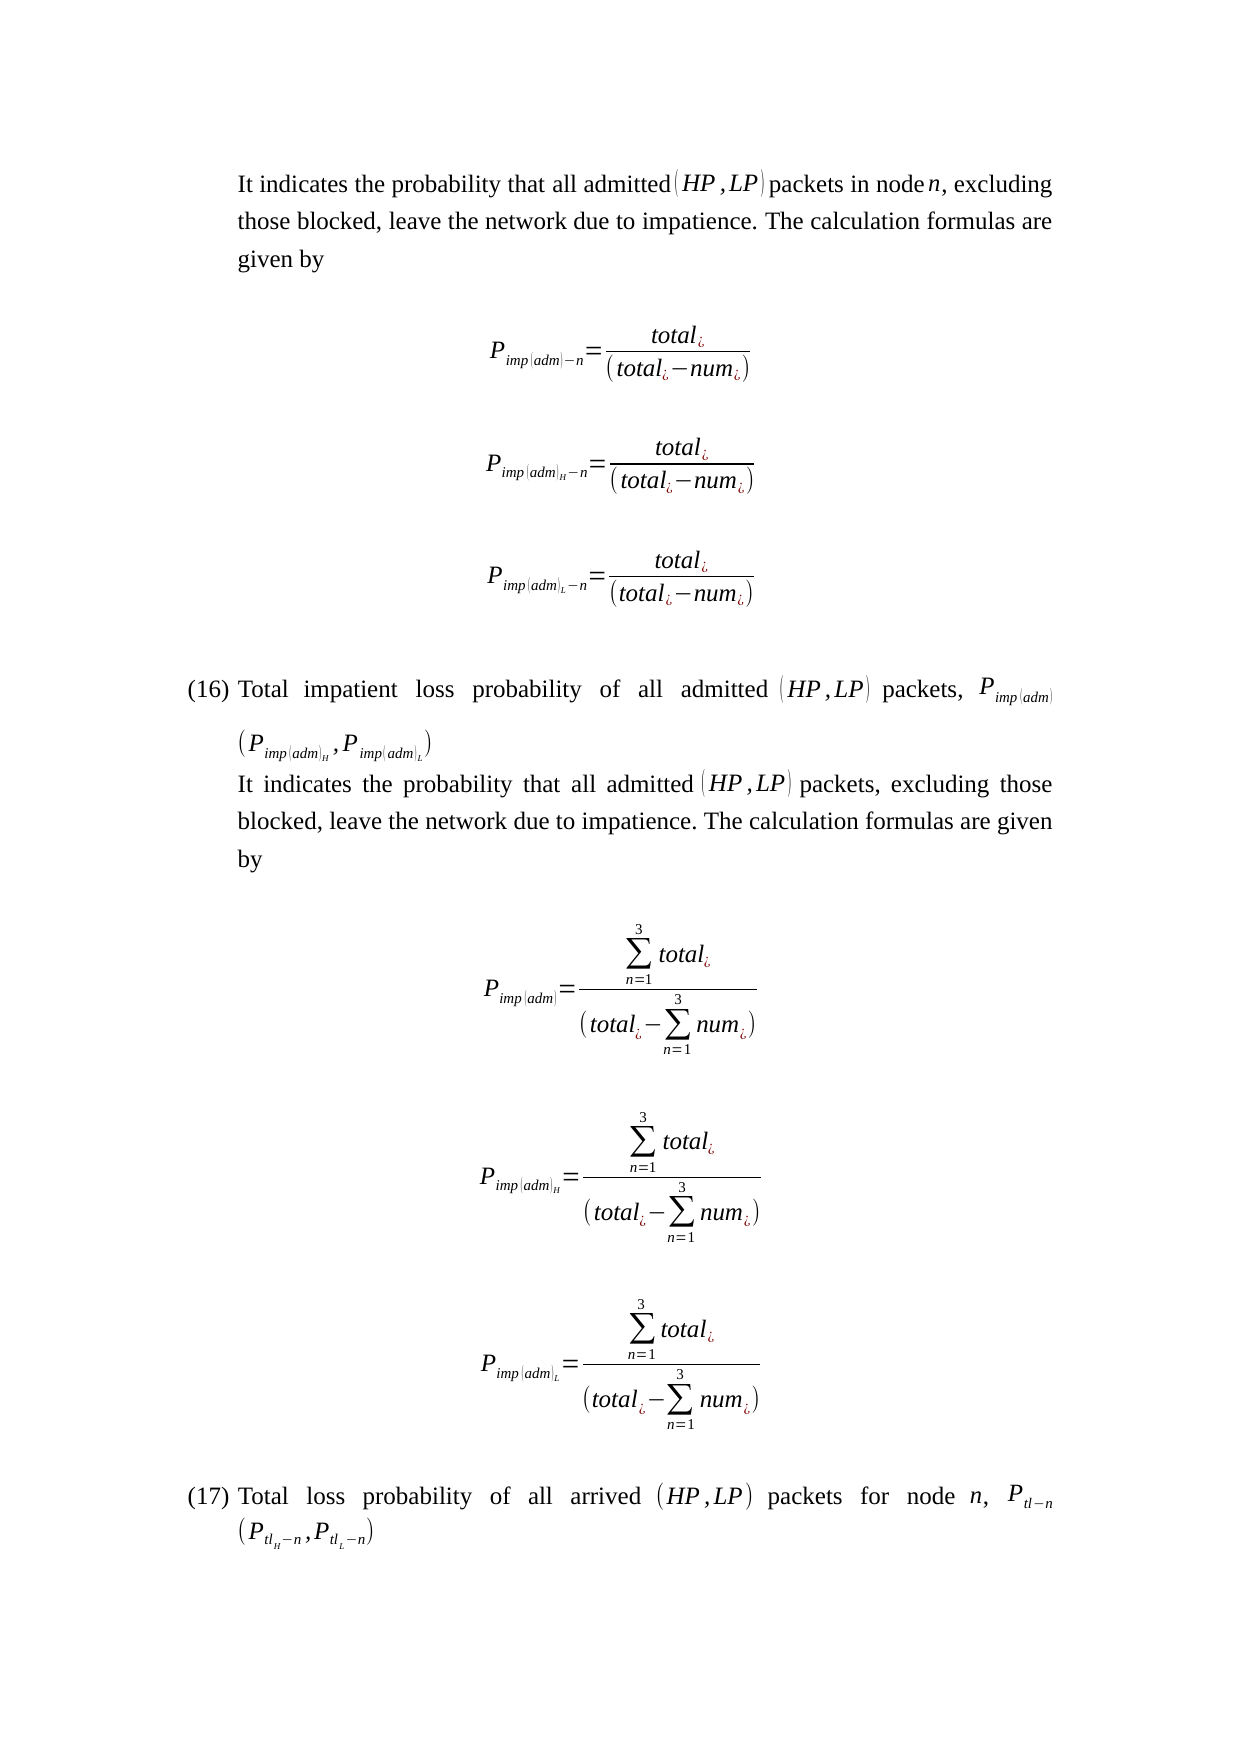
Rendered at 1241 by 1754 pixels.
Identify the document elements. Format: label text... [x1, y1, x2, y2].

list Total loss probability of all arrived packets for node , [187, 1477, 1053, 1552]
text It indicates the probability that all admitted packets, excluding those blocked, leave the network due to impatience. The calculation formulas are given by [237, 764, 1053, 877]
text It indicates the probability that all admitted packets in node , excluding those blocked, leave the network due to impatience. The calculation formulas are given by [237, 164, 1053, 277]
list Total impatient loss probability of all admitted packets, [187, 652, 1053, 764]
